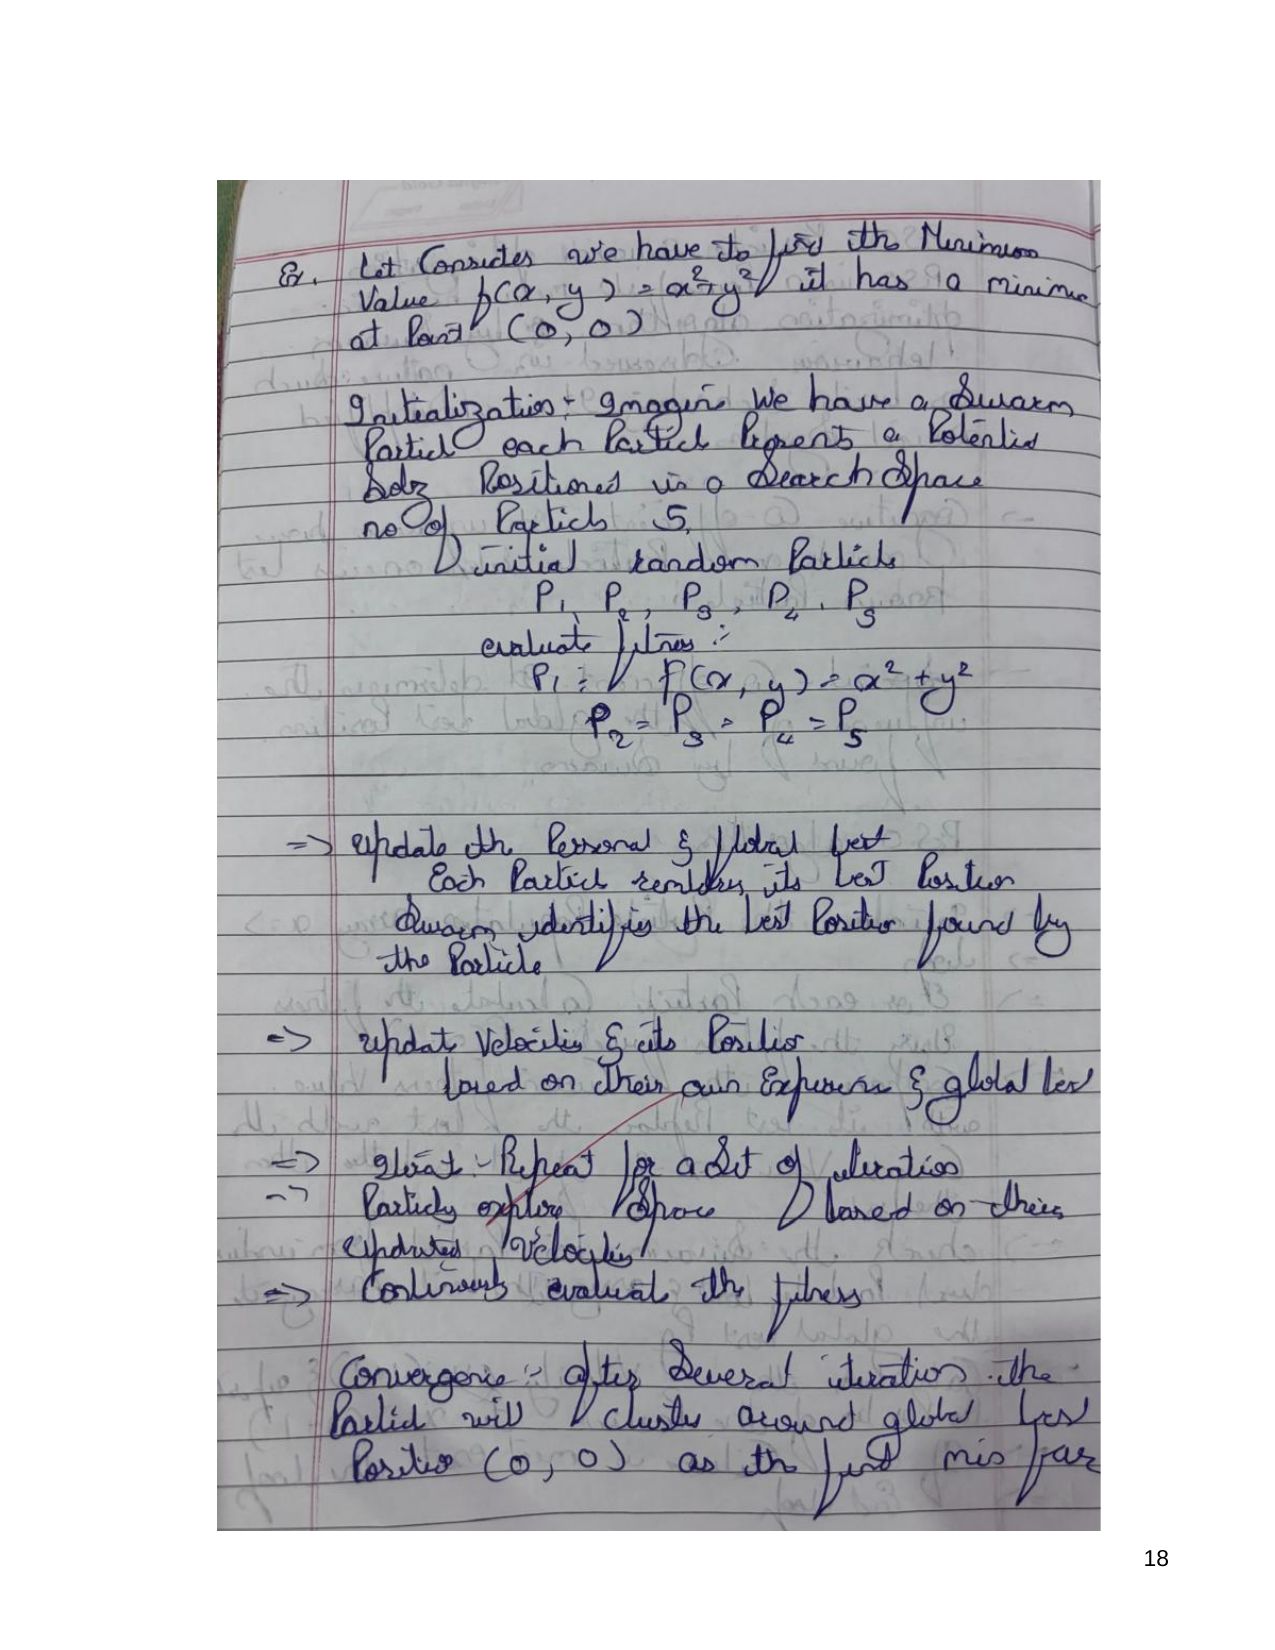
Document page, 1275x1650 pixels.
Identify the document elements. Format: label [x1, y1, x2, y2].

picture [217, 180, 1101, 1531]
